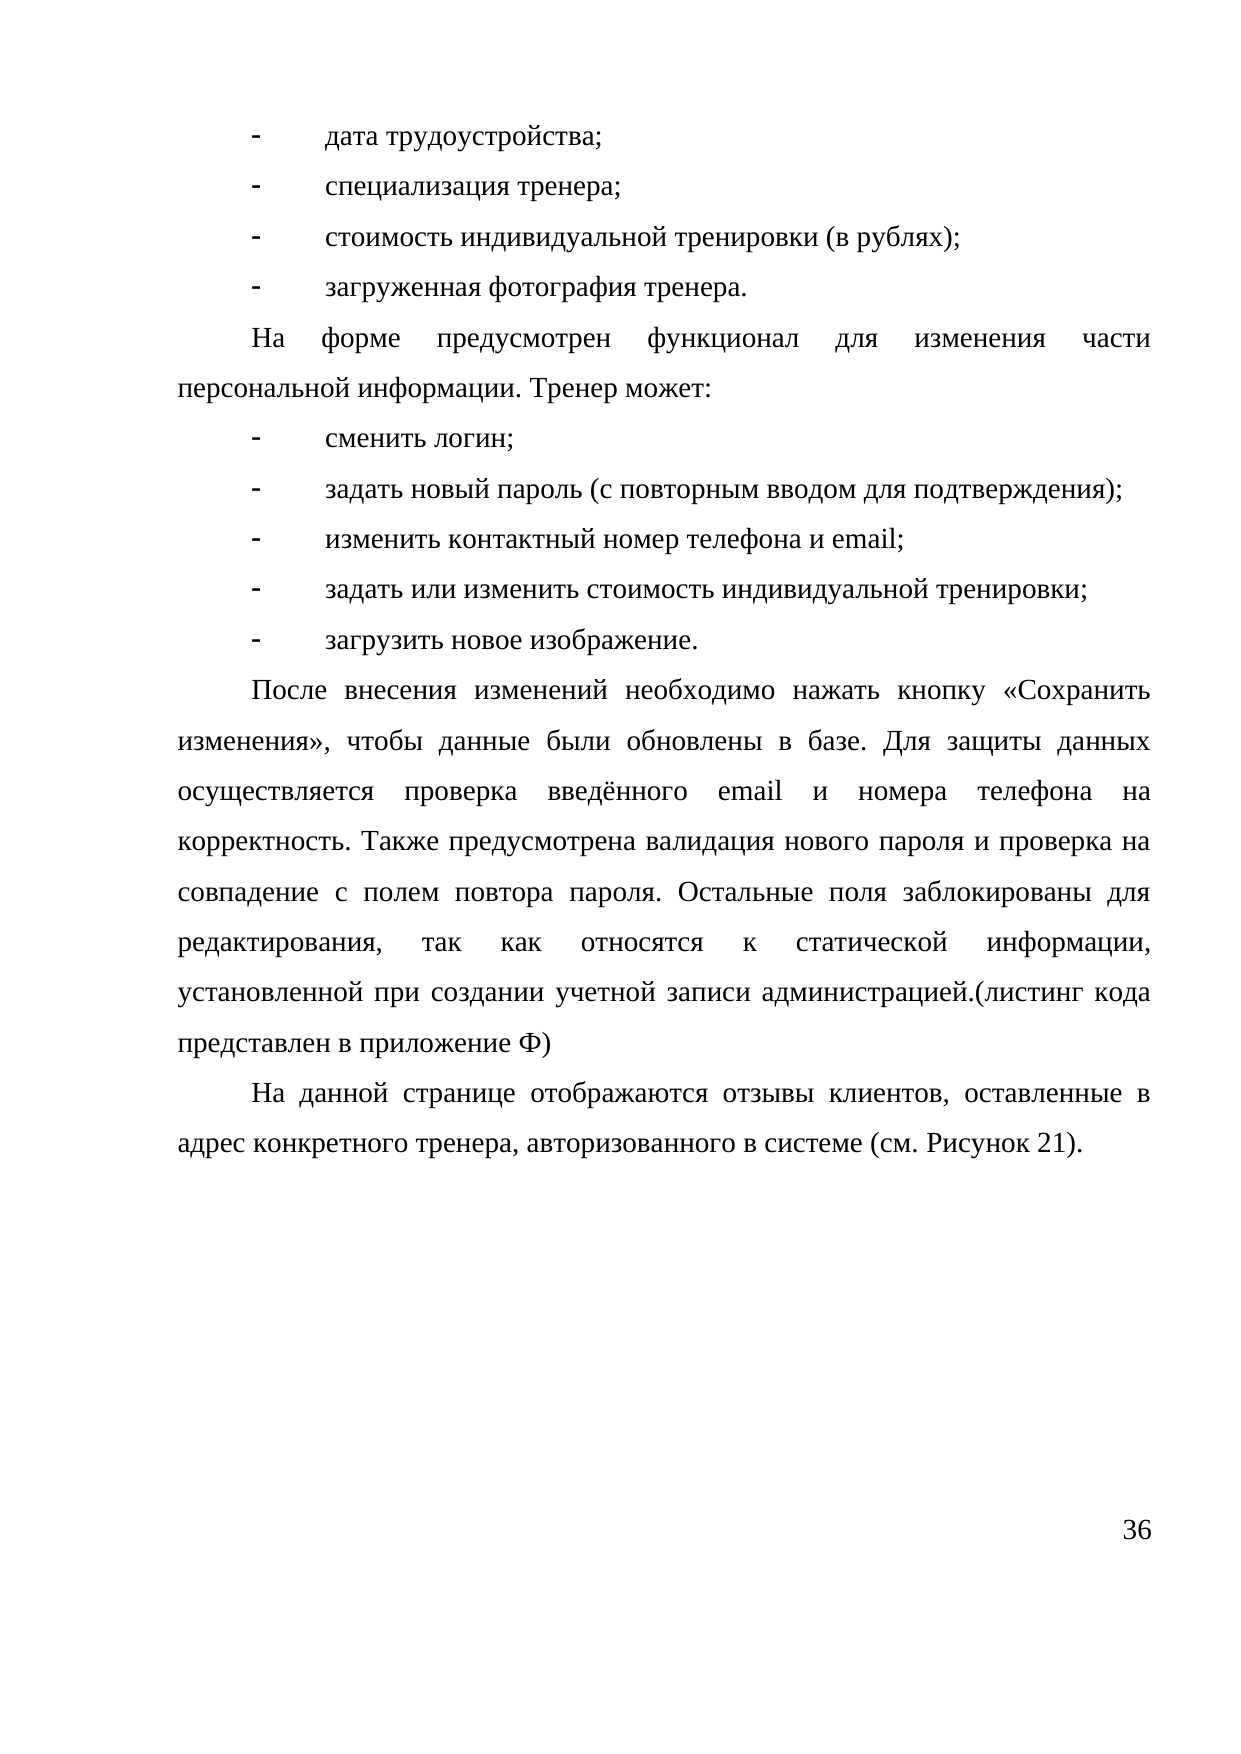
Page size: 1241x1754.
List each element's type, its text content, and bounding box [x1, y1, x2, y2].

text На данной странице отображаются отзывы клиентов, оставленные в адрес конкретного тренера, авторизованного в системе (см. Рисунок 21). [177, 1075, 1152, 1159]
text После внесения изменений необходимо нажать кнопку «Сохранить изменения», чтобы данные были обновлены в базе. Для защиты данных осуществляется проверка введённого email и номера телефона на корректность. Также предусмотрена валидация нового пароля и проверка на совпадение с полем повтора пароля. Остальные поля заблокированы для редактирования, так как относятся к статической информации, установленной при создании учетной записи администрацией.(листинг кода представлен в приложение Ф) [177, 672, 1152, 1058]
list стоимость индивидуальной тренировки (в рублях); [177, 219, 1152, 253]
list изменить контактный номер телефона и email; [177, 521, 1152, 555]
list загруженная фотография тренера. [177, 269, 1152, 303]
list задать новый пароль (с повторным вводом для подтверждения); [177, 471, 1152, 504]
list специализация тренера; [177, 168, 1152, 202]
list загрузить новое изображение. [177, 622, 1152, 656]
list сменить логин; [177, 420, 1152, 454]
list задать или изменить стоимость индивидуальной тренировки; [177, 572, 1152, 605]
text На форме предусмотрен функционал для изменения части персональной информации. Тренер может: [177, 320, 1152, 404]
list дата трудоустройства; [177, 118, 1152, 152]
